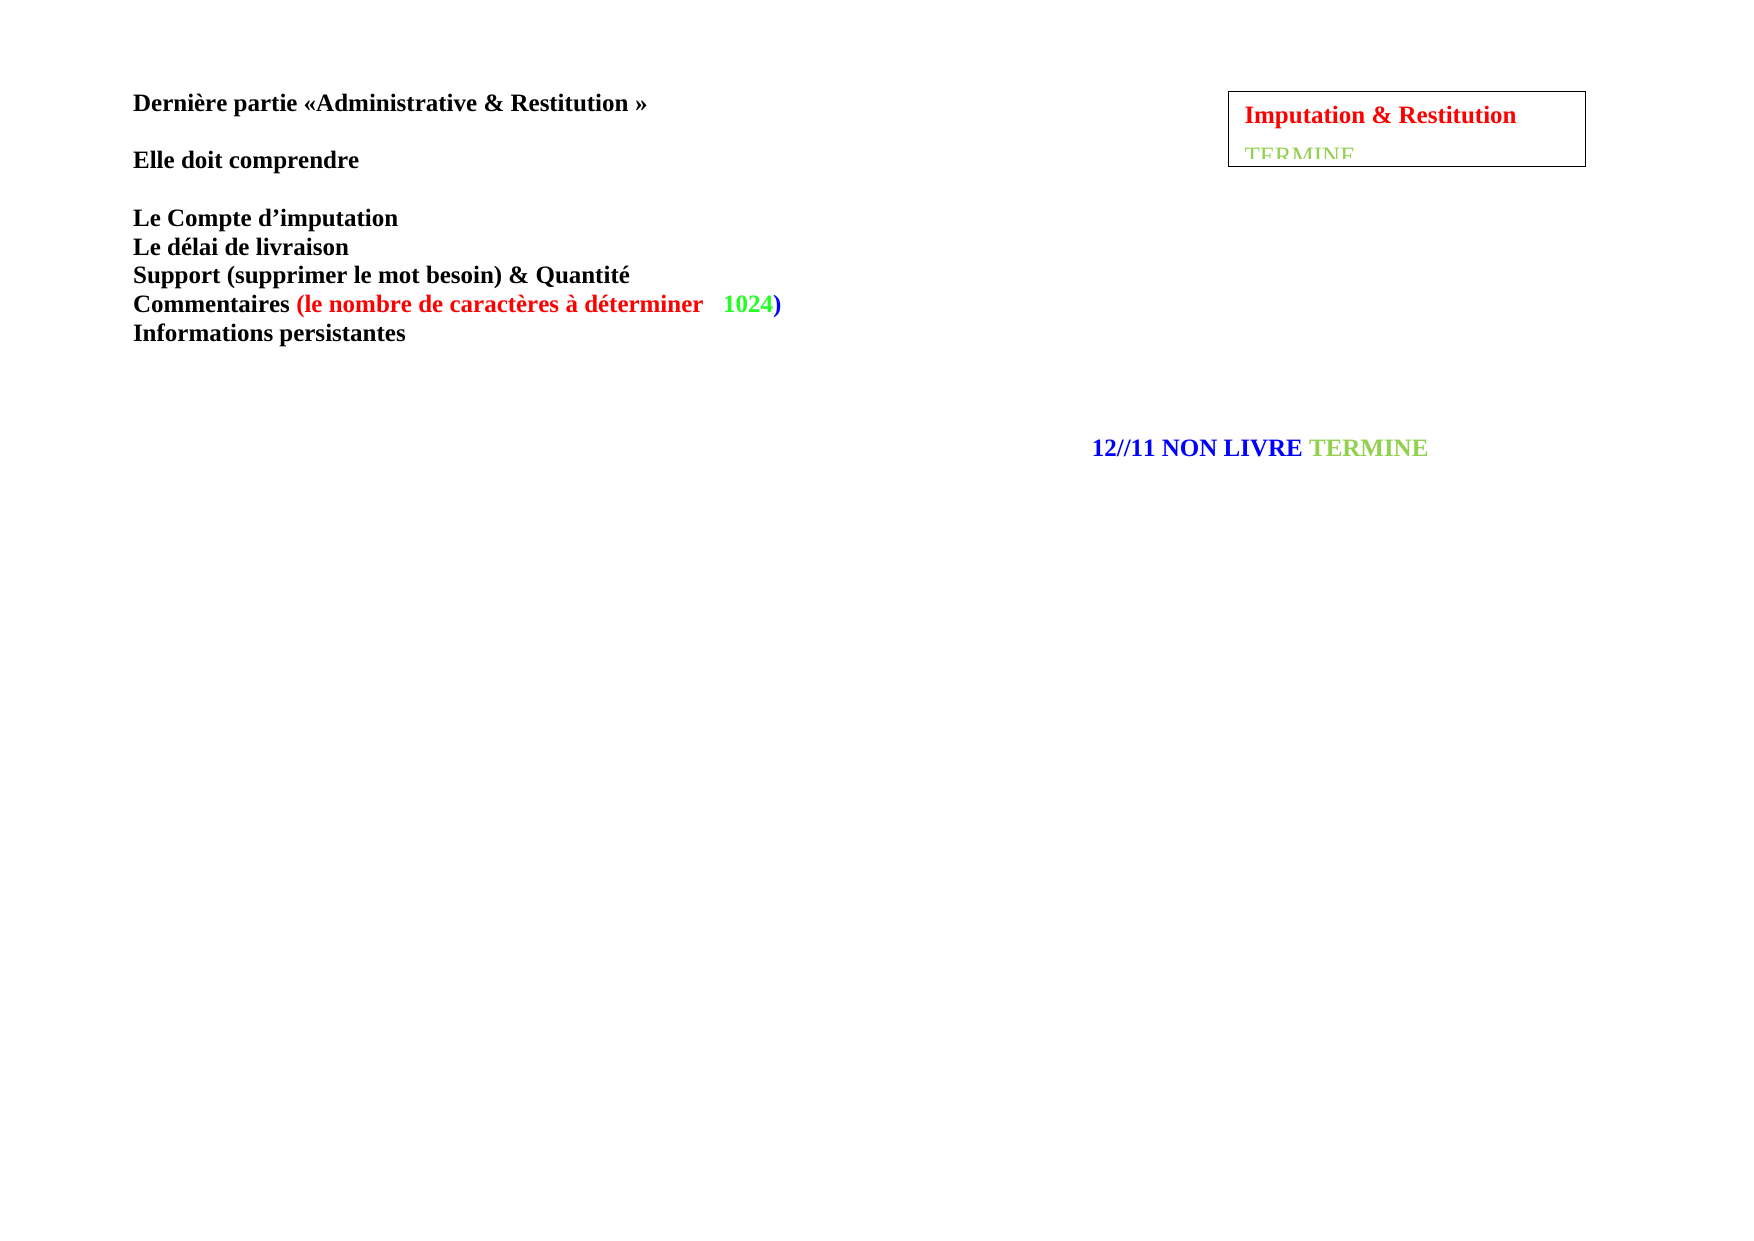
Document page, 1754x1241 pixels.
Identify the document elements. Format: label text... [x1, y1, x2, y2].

text Le délai de livraison [59, 232, 1695, 260]
text Le Compte d’imputation [59, 203, 1695, 232]
text Dernière partie «Administrative & Restitution » [59, 88, 1695, 117]
text Informations persistantes [59, 318, 1695, 347]
text Commentaires (le nombre de caractères à déterminer 1024) [59, 289, 1695, 318]
text Elle doit comprendre [59, 145, 1695, 174]
text 12//11 NON LIVRE TERMINE [59, 433, 1695, 462]
text Support (supprimer le mot besoin) & Quantité [59, 260, 1695, 289]
